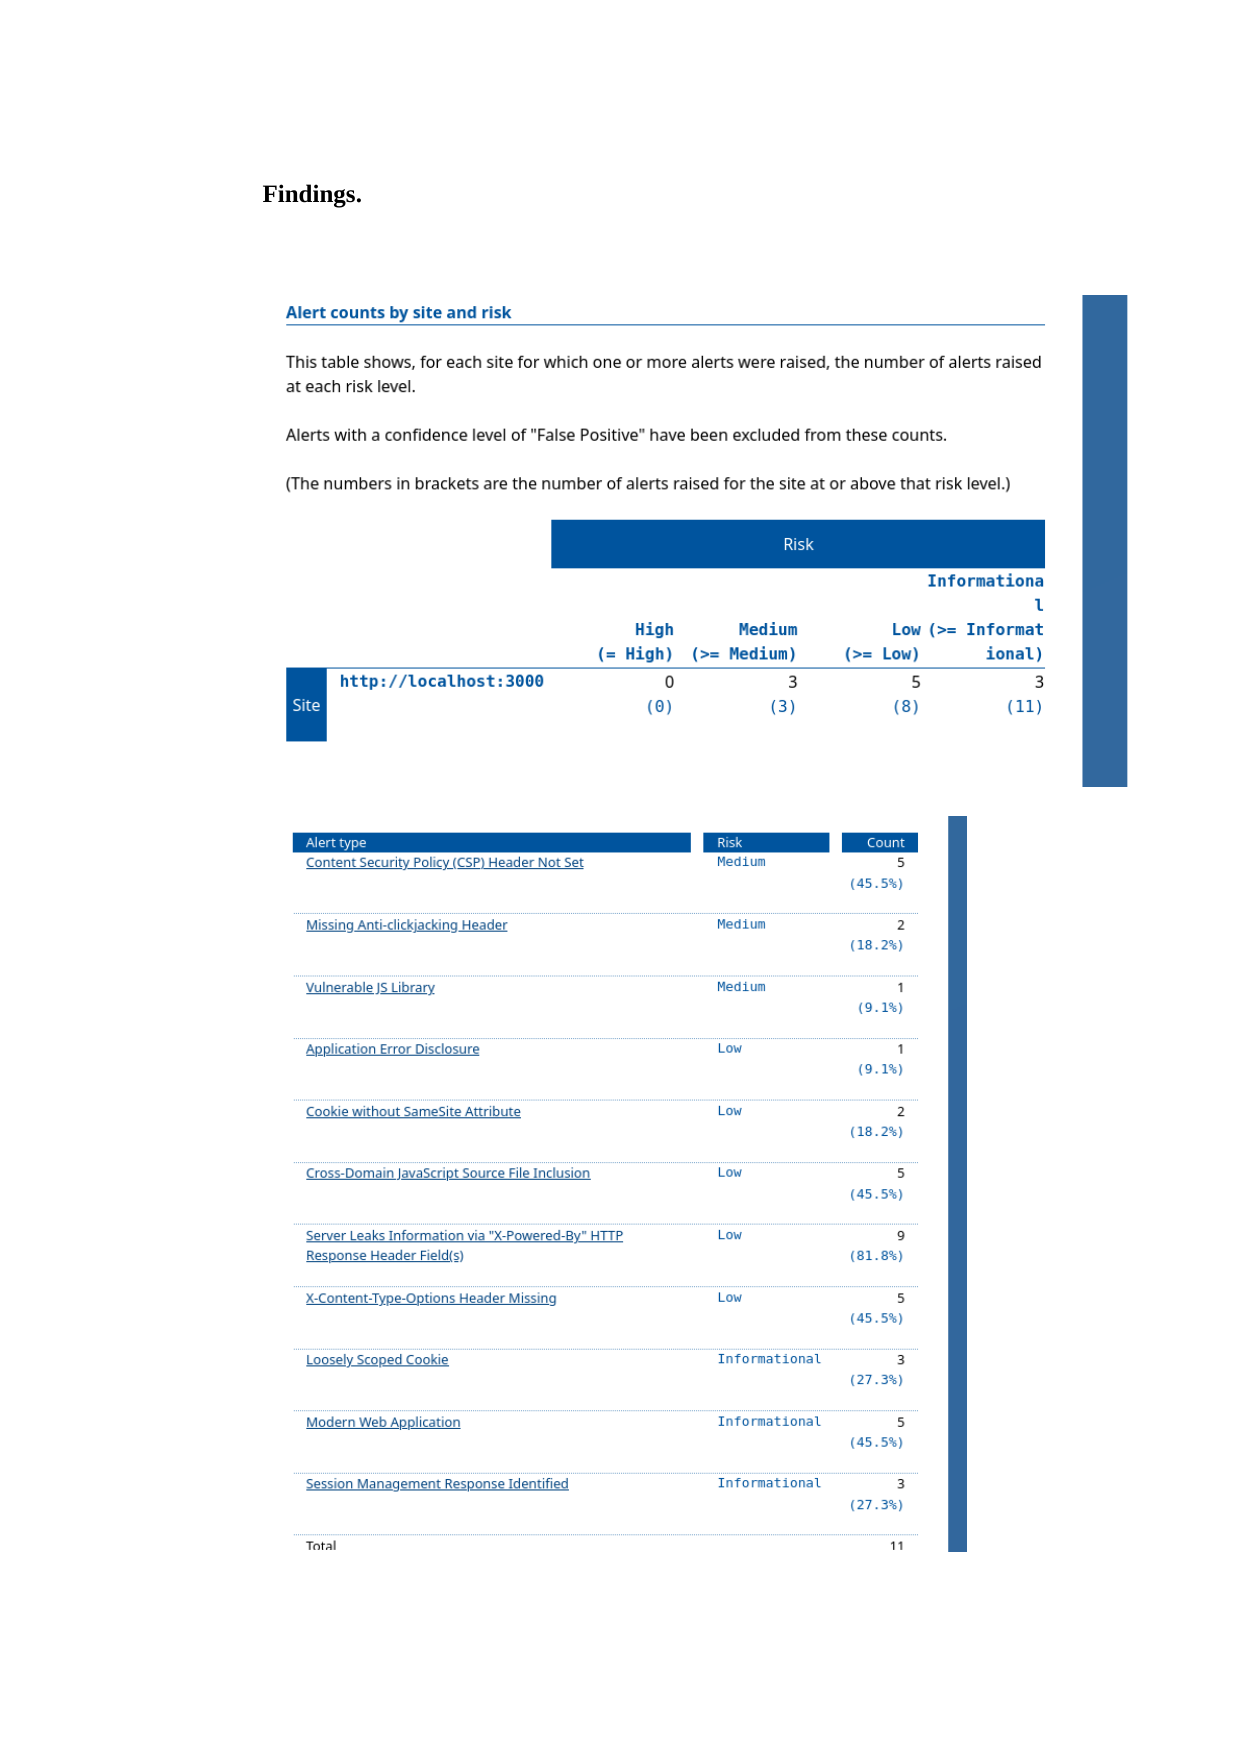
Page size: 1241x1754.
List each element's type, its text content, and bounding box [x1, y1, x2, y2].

picture [273, 816, 967, 1552]
picture [262, 295, 1128, 787]
text Findings. [262, 179, 1053, 208]
